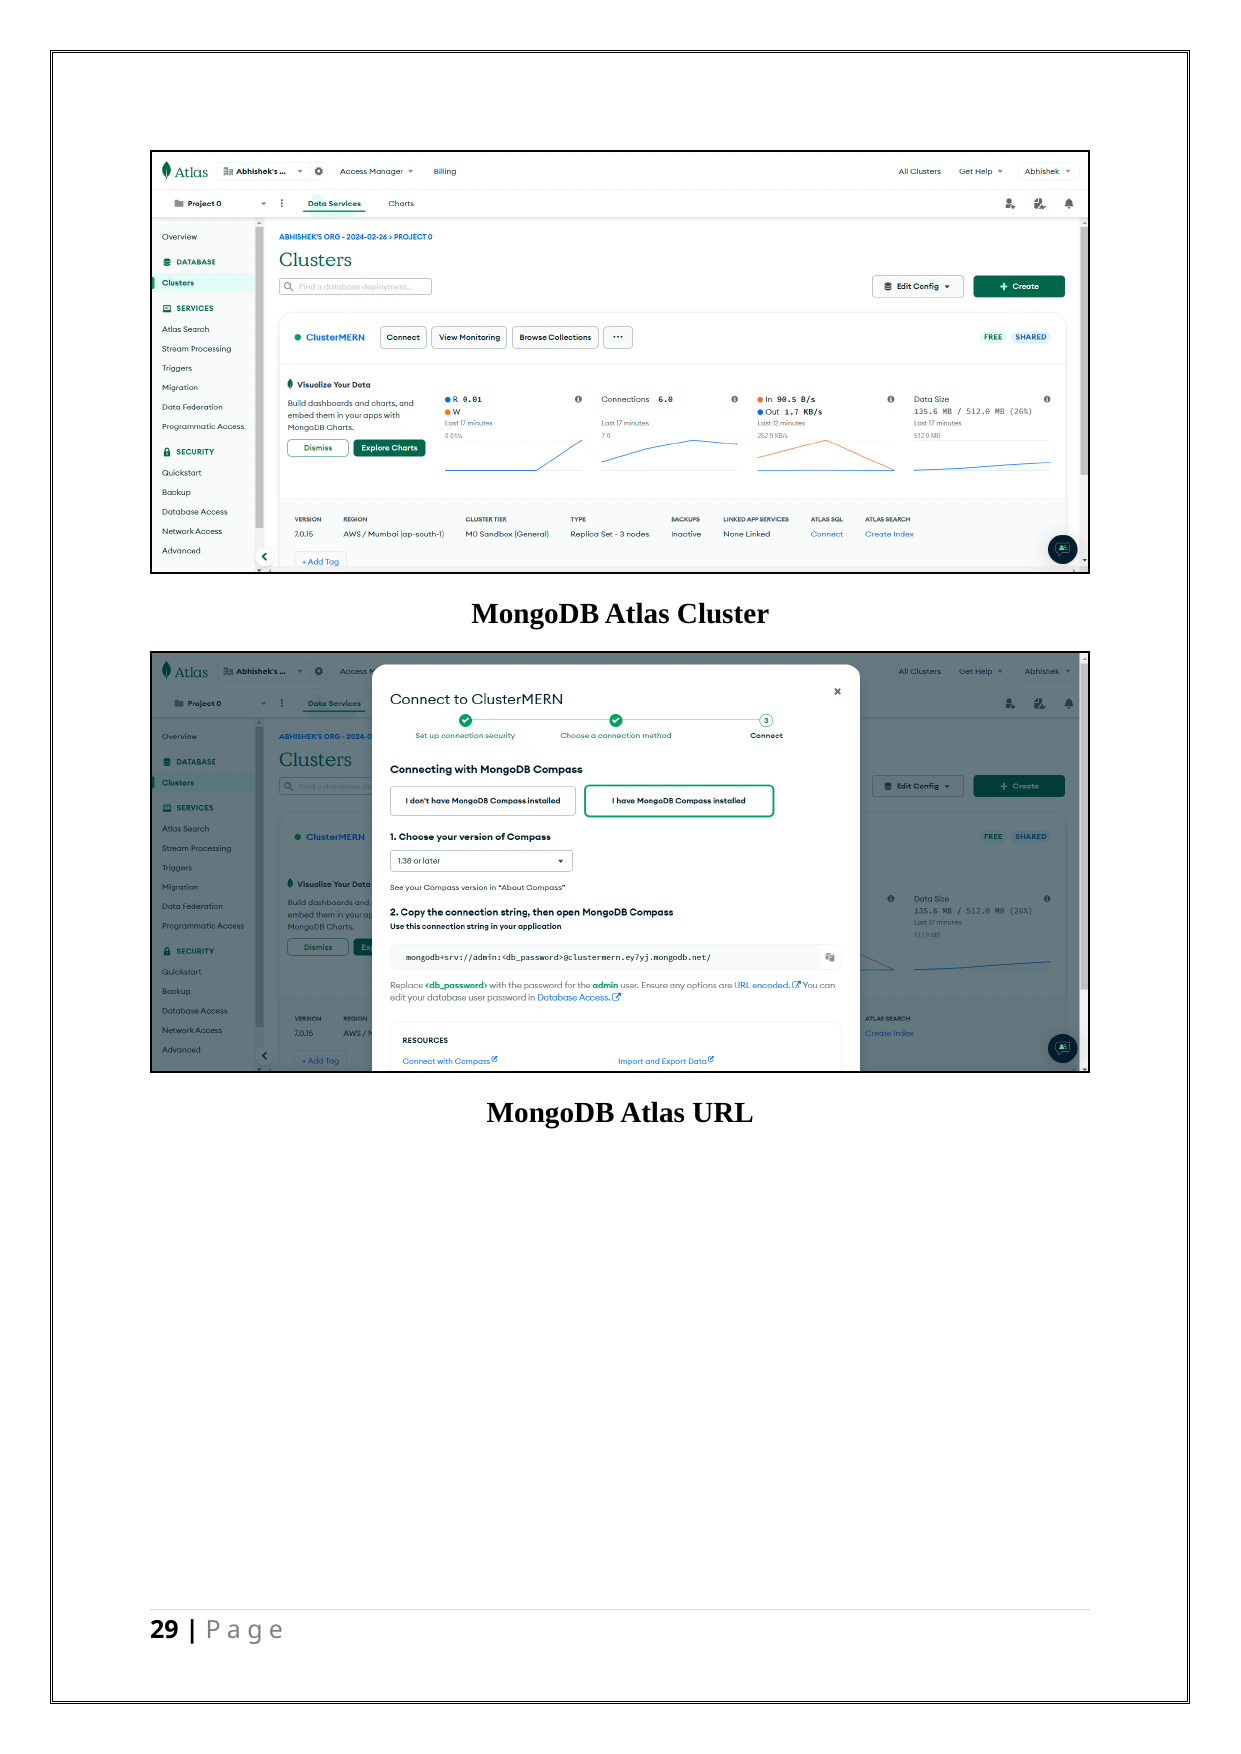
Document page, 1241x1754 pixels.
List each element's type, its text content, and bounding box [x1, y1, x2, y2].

picture [152, 653, 1088, 1071]
text MongoDB Atlas URL [150, 1095, 1090, 1128]
text MongoDB Atlas Cluster [150, 596, 1090, 629]
picture [152, 152, 1088, 572]
